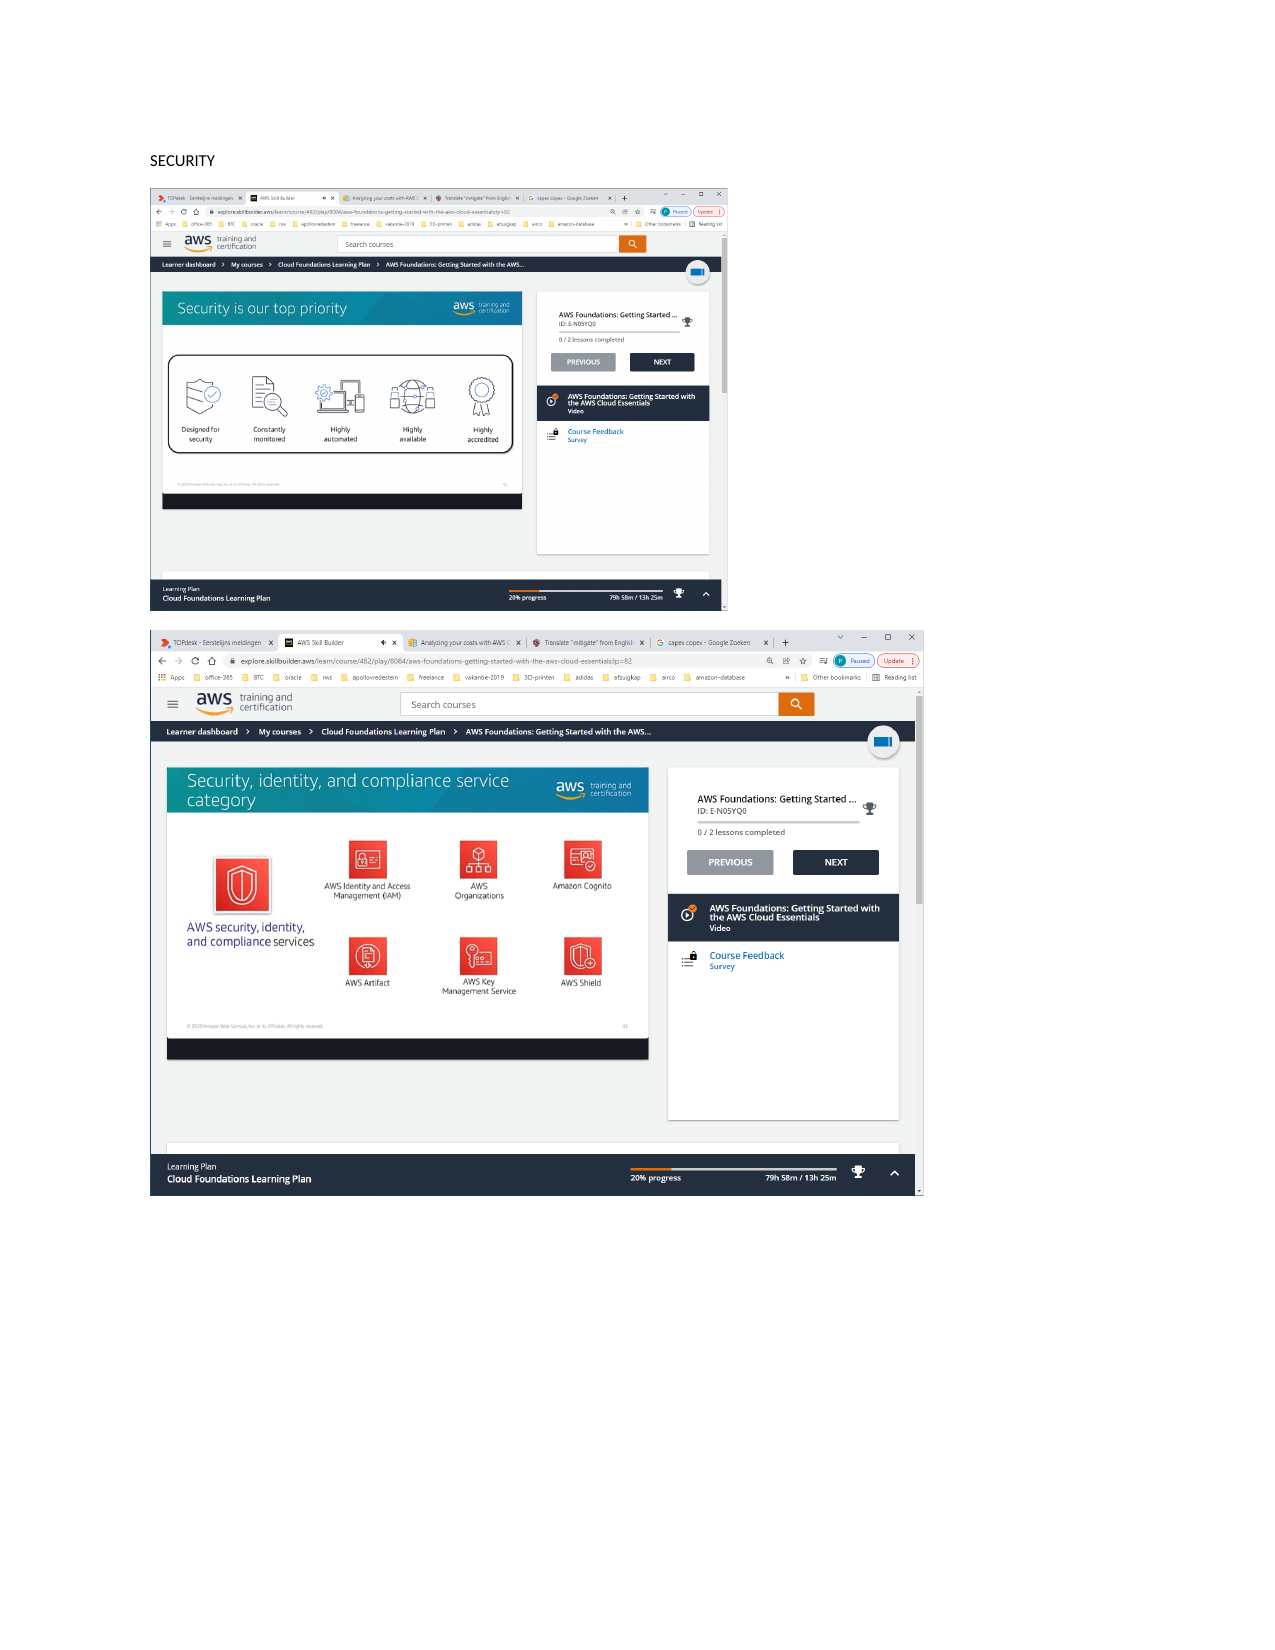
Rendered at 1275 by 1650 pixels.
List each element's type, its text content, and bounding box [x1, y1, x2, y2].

picture [150, 188, 728, 611]
picture [150, 630, 924, 1196]
text SECURITY [150, 150, 1125, 170]
